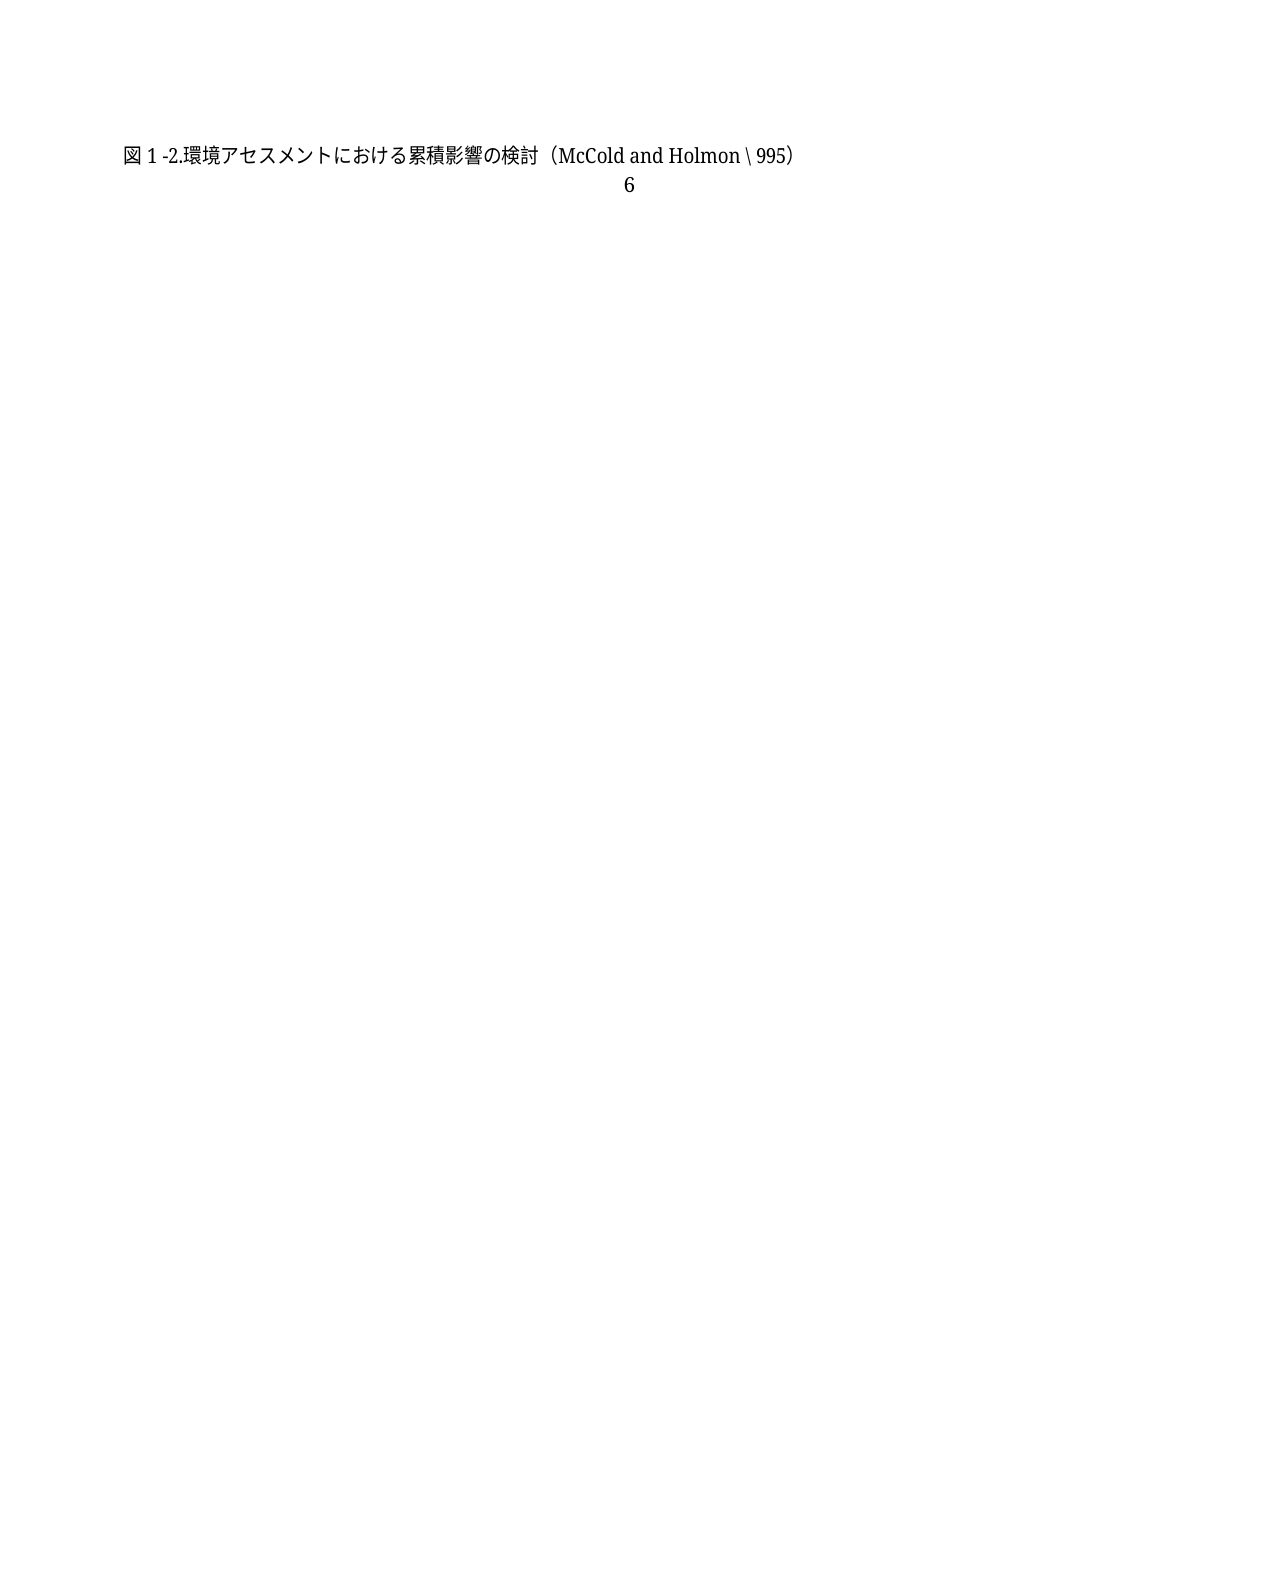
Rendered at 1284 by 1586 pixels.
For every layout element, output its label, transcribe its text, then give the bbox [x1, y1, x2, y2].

text 図 1 -2.環境アセスメントにおける累積影響の検討（McCold and Holmon \ 995） [123, 142, 1096, 170]
text 6 [163, 170, 1096, 198]
